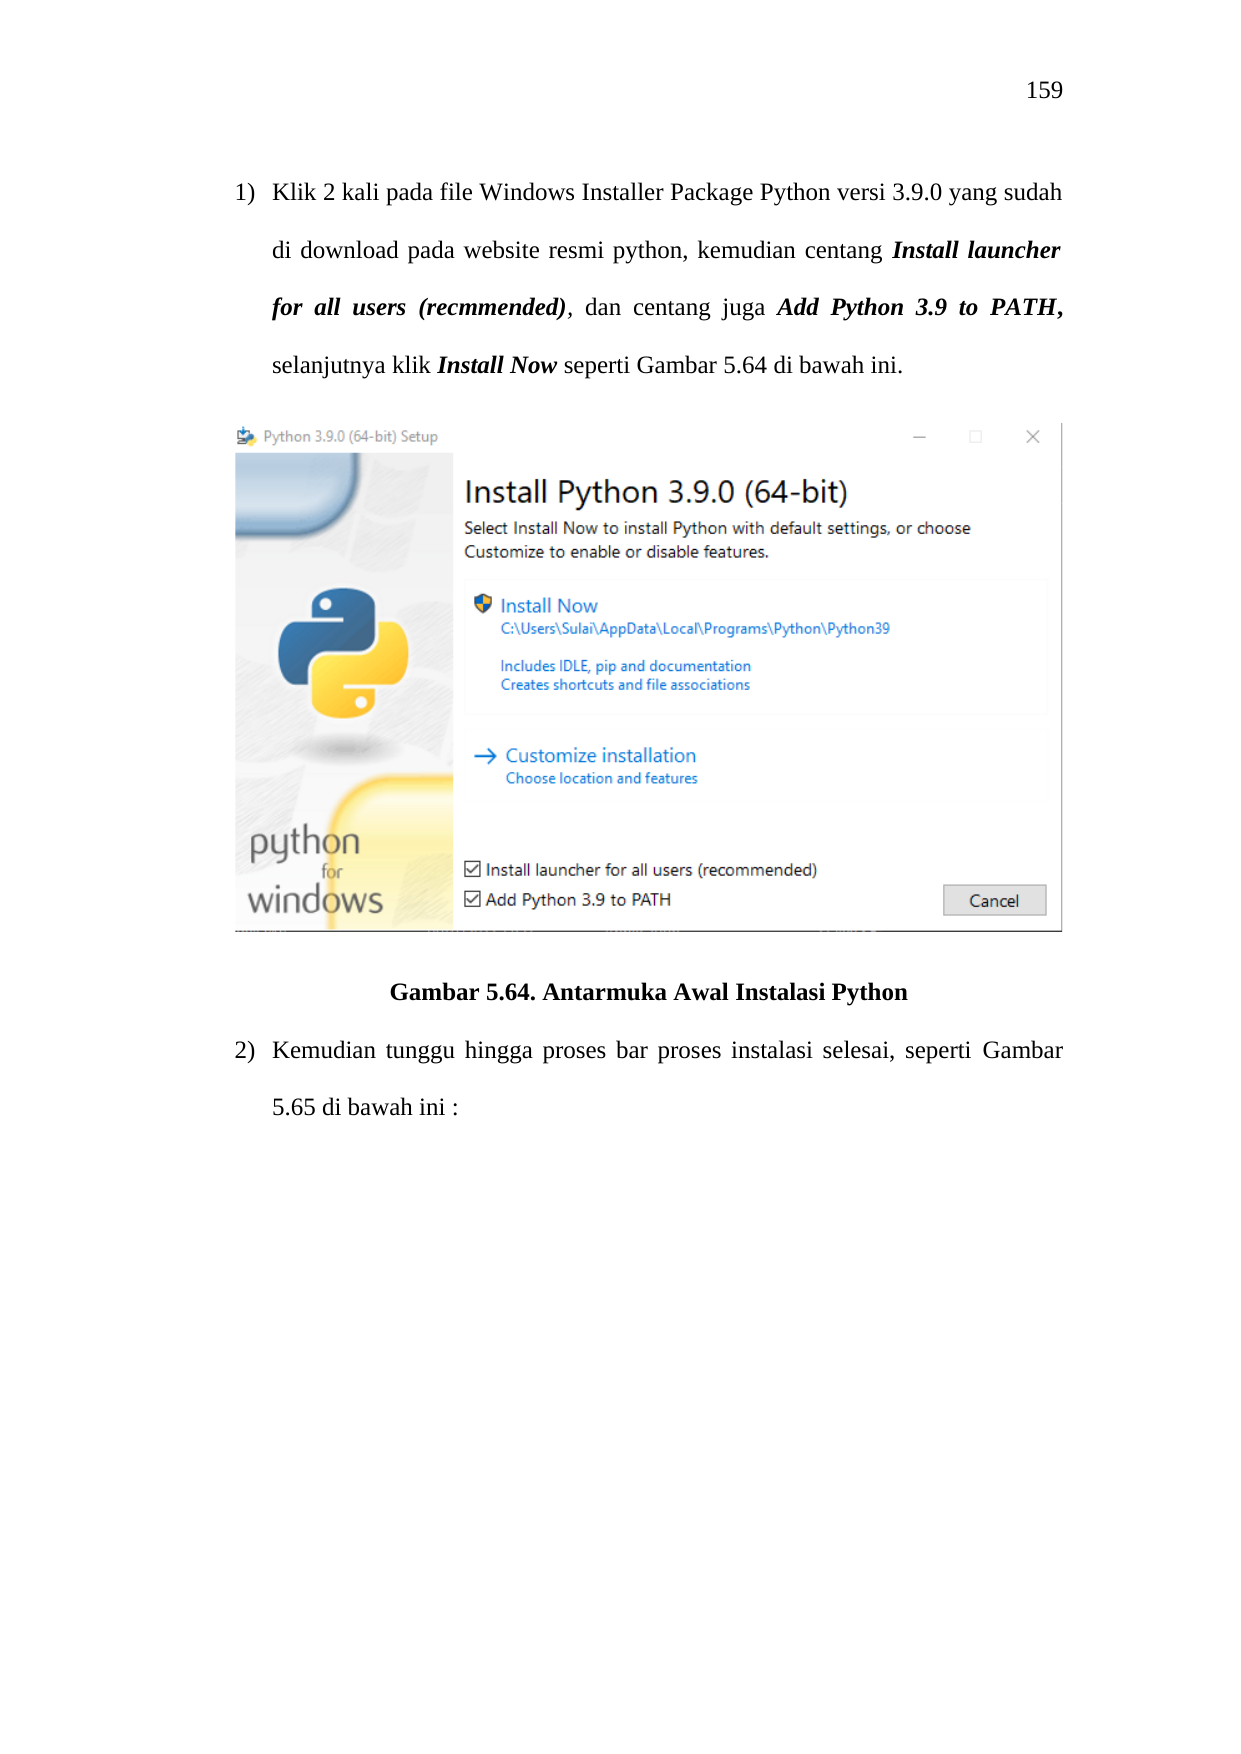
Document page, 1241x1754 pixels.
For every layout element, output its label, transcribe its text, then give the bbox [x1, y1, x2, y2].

picture [235, 423, 1063, 932]
